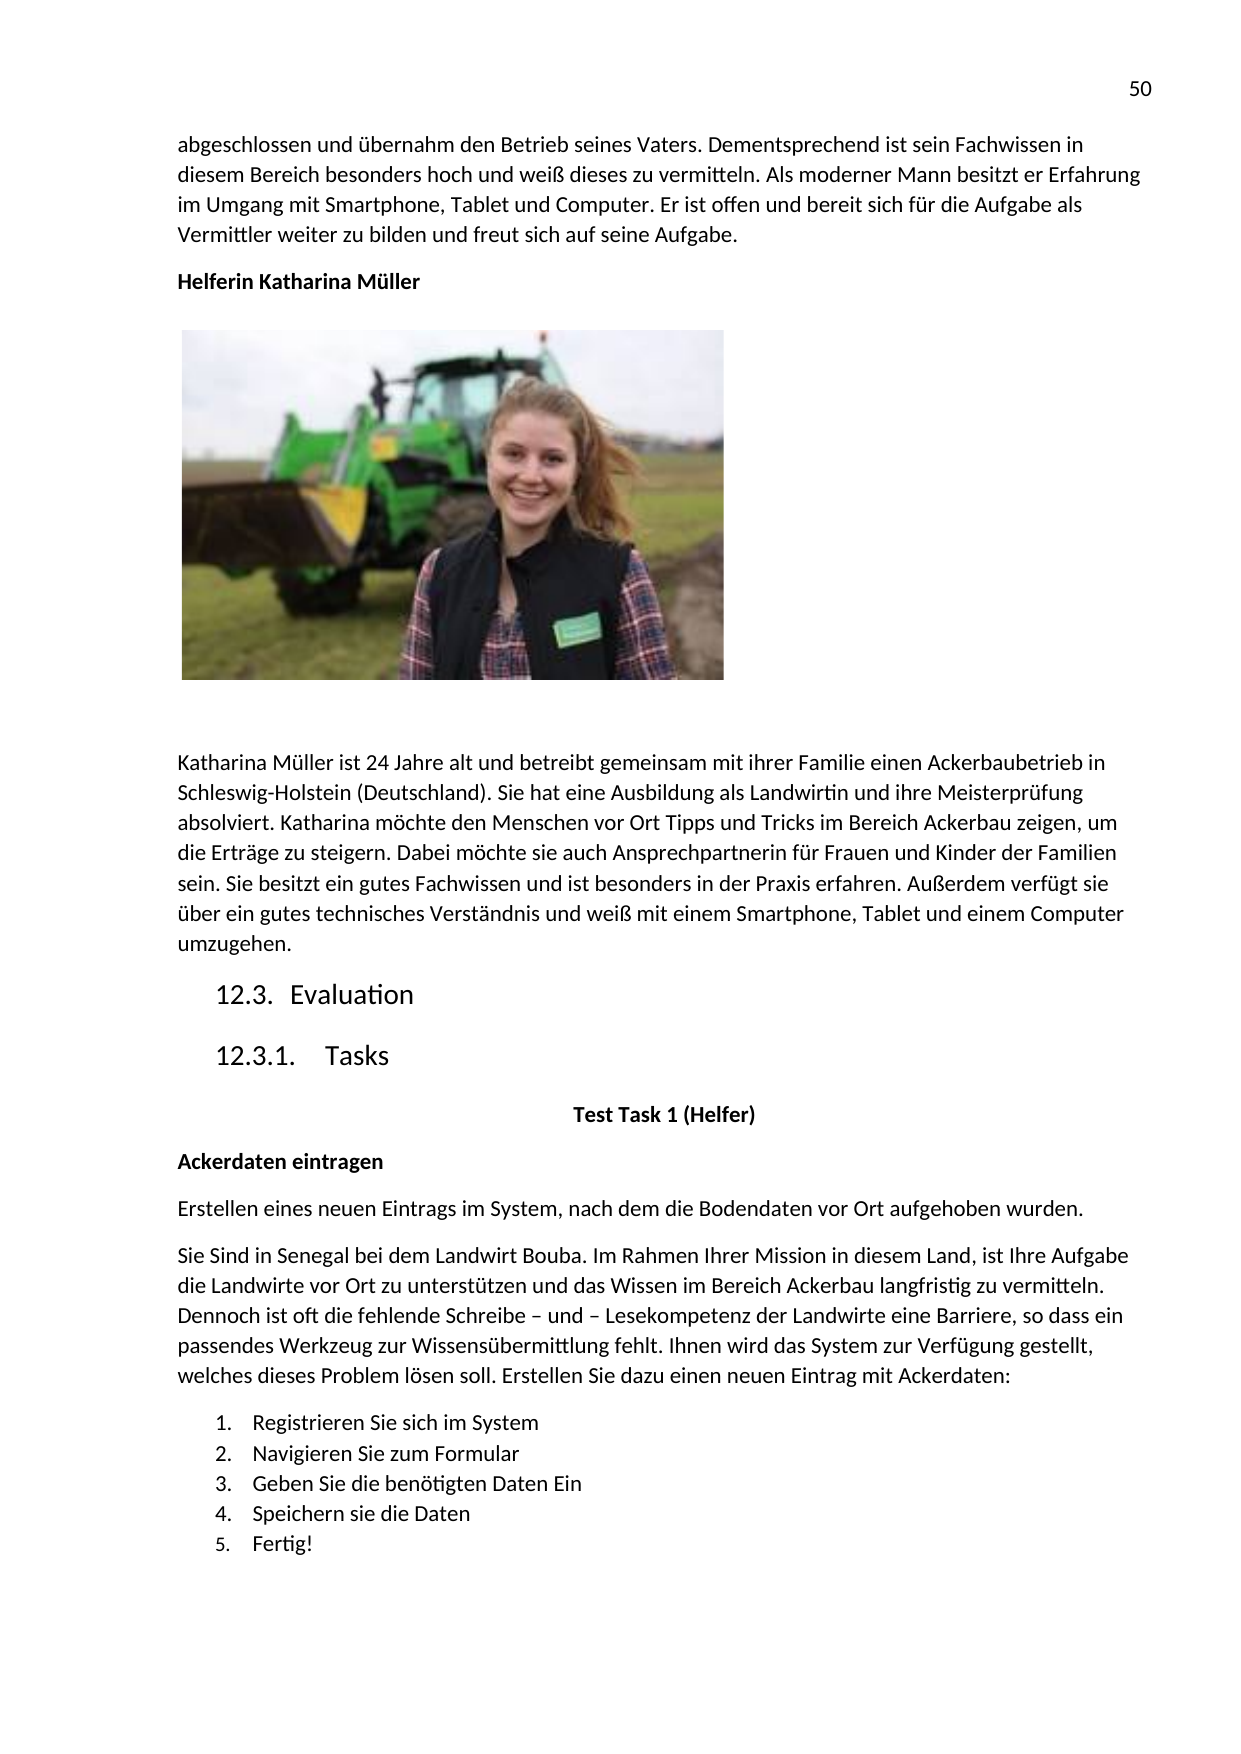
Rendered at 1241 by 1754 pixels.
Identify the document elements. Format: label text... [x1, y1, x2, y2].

subtitle Tasks [215, 1037, 1152, 1072]
text Ackerdaten eintragen [177, 1147, 1152, 1175]
list Fertig! [215, 1529, 1152, 1557]
list Navigieren Sie zum Formular [215, 1439, 1152, 1467]
text Erstellen eines neuen Eintrags im System, nach dem die Bodendaten vor Ort aufgehoben wurden. [177, 1194, 1152, 1222]
subtitle Evaluation [215, 976, 1152, 1012]
text Helferin Katharina Müller [177, 267, 1152, 295]
list Speichern sie die Daten [215, 1499, 1152, 1527]
list Registrieren Sie sich im System [215, 1408, 1152, 1436]
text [177, 130, 1152, 248]
text Test Task 1 (Helfer) [177, 1100, 1152, 1128]
text Sie Sind in Senegal bei dem Landwirt Bouba. Im Rahmen Ihrer Mission in diesem Land, ist Ihre Aufgabe die Landwirte vor Ort zu unterstützen und das Wissen im Bereich Ackerbau langfristig zu vermitteln. Dennoch ist oft die fehlende Schreibe – und – Lesekompetenz der Landwirte eine Barriere, so dass ein passendes Werkzeug zur Wissensübermittlung fehlt. Ihnen wird das System zur Verfügung gestellt, welches dieses Problem lösen soll. Erstellen Sie dazu einen neuen Eintrag mit Ackerdaten: [177, 1241, 1152, 1389]
list Geben Sie die benötigten Daten Ein [215, 1469, 1152, 1497]
picture [181, 330, 724, 680]
text Katharina Müller ist 24 Jahre alt und betreibt gemeinsam mit ihrer Familie einen Ackerbaubetrieb in Schleswig-Holstein (Deutschland). Sie hat eine Ausbildung als Landwirtin und ihre Meisterprüfung absolviert. Katharina möchte den Menschen vor Ort Tipps und Tricks im Bereich Ackerbau zeigen, um die Erträge zu steigern. Dabei möchte sie auch Ansprechpartnerin für Frauen und Kinder der Familien sein. Sie besitzt ein gutes Fachwissen und ist besonders in der Praxis erfahren. Außerdem verfügt sie über ein gutes technisches Verständnis und weiß mit einem Smartphone, Tablet und einem Computer umzugehen. [177, 748, 1152, 957]
